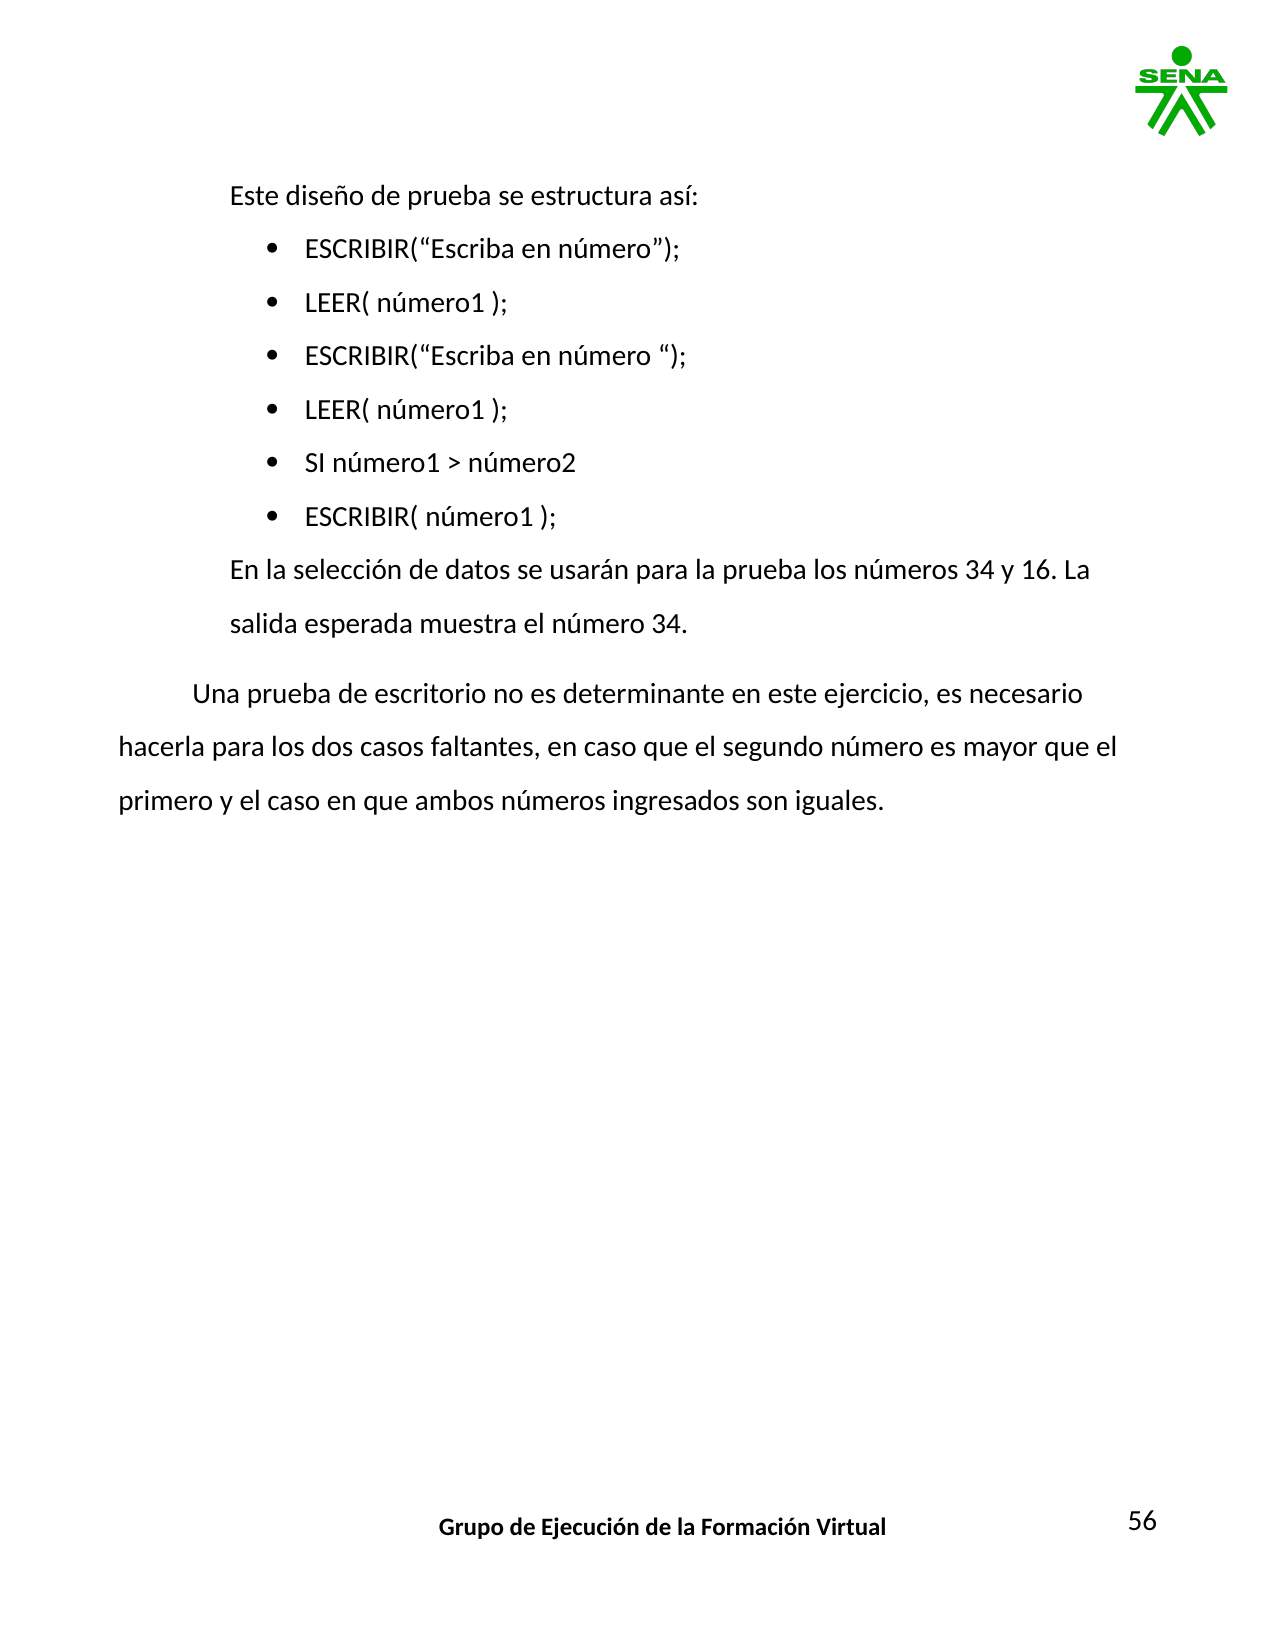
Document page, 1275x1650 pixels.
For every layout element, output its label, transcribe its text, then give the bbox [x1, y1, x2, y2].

text Una prueba de escritorio no es determinante en este ejercicio, es necesario hacerla para los dos casos faltantes, en caso que el segundo número es mayor que el primero y el caso en que ambos números ingresados son iguales. [118, 675, 1157, 817]
list En la selección de datos se usarán para la prueba los números 34 y 16. La salida esperada muestra el número 34. [229, 551, 1157, 640]
list Este diseño de prueba se estructura así: [229, 177, 1157, 213]
list ESCRIBIR(“Escriba en número “); [267, 337, 1157, 373]
picture [1135, 46, 1228, 136]
list LEER( número1 ); [267, 284, 1157, 320]
list ESCRIBIR( número1 ); [267, 498, 1157, 533]
list ESCRIBIR(“Escriba en número”); [267, 231, 1157, 266]
list LEER( número1 ); [267, 391, 1157, 427]
list SI número1 > número2 [267, 444, 1157, 480]
